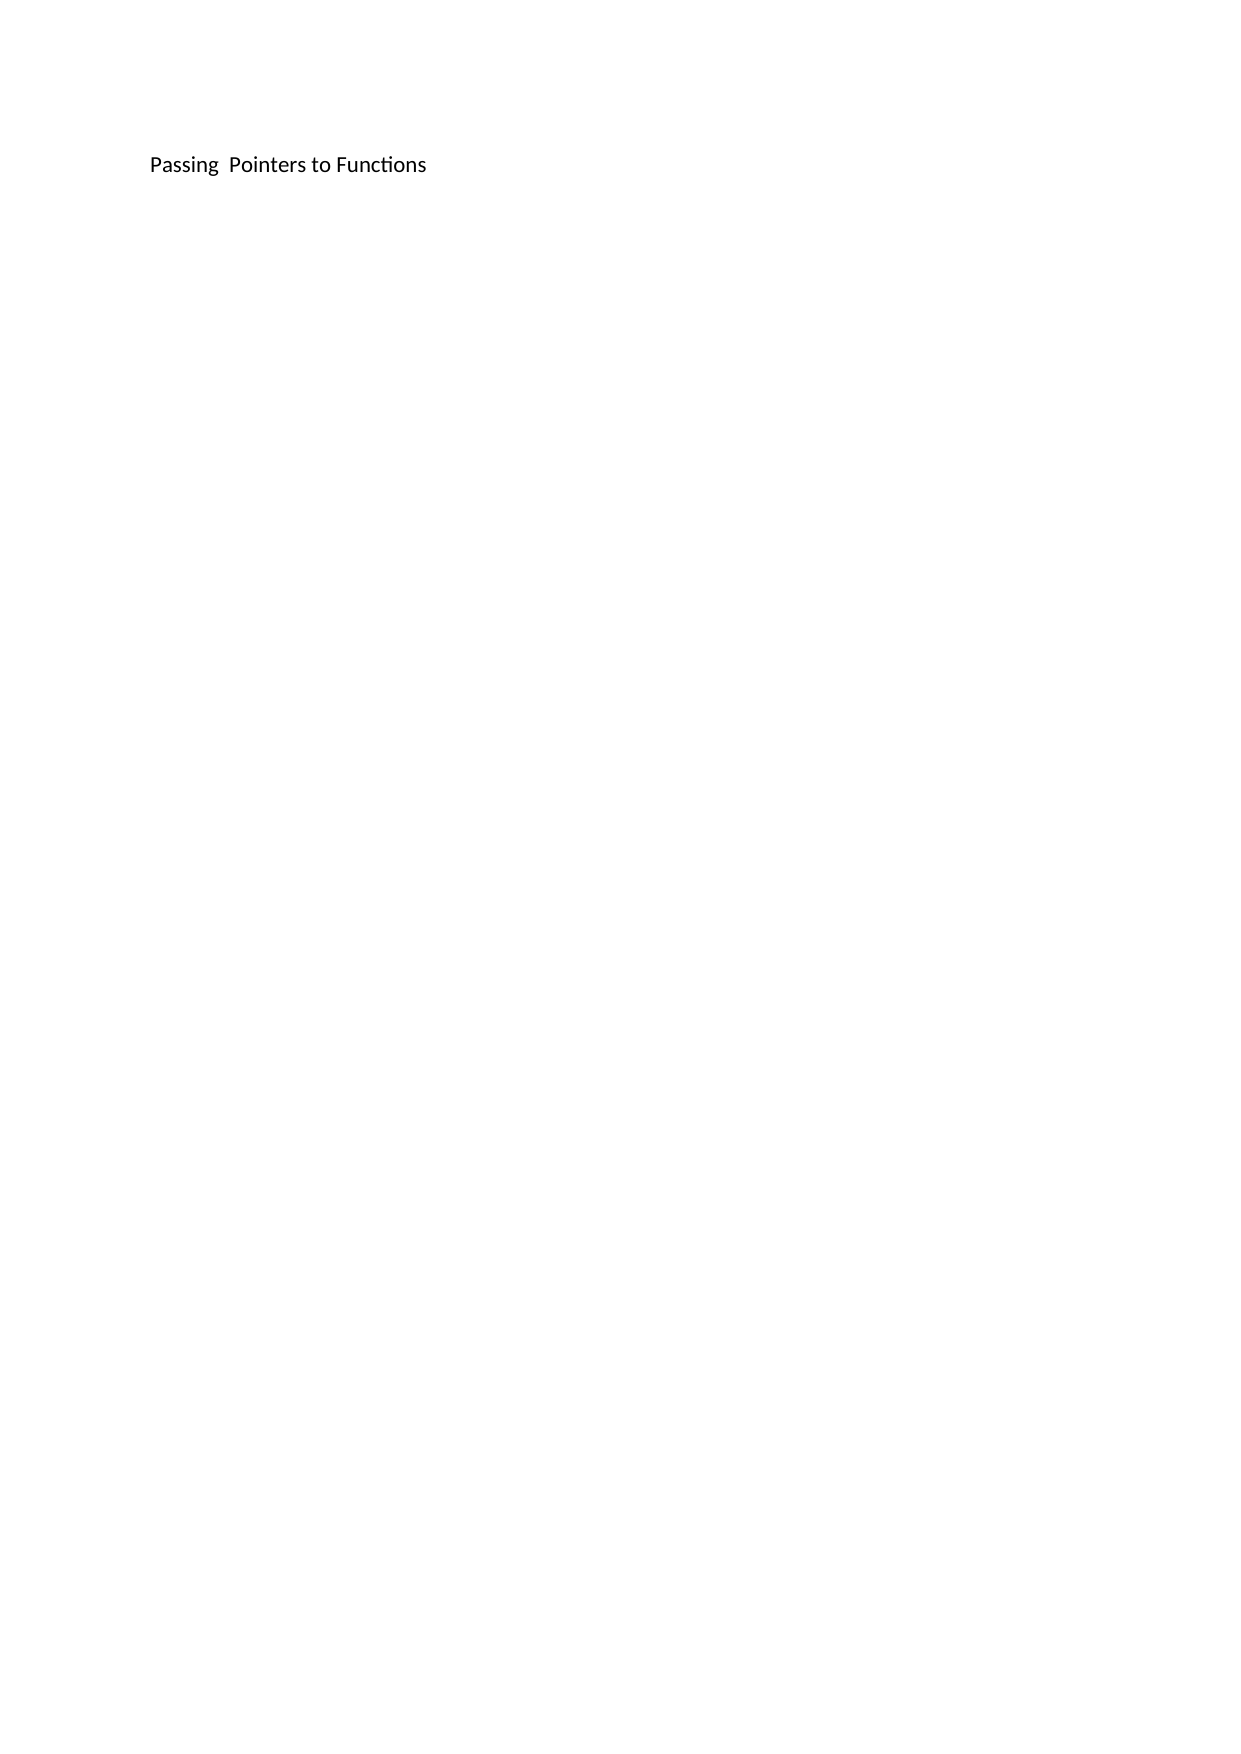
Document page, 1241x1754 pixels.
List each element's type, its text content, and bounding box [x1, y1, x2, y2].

text Passing Pointers to Functions [150, 150, 1090, 178]
